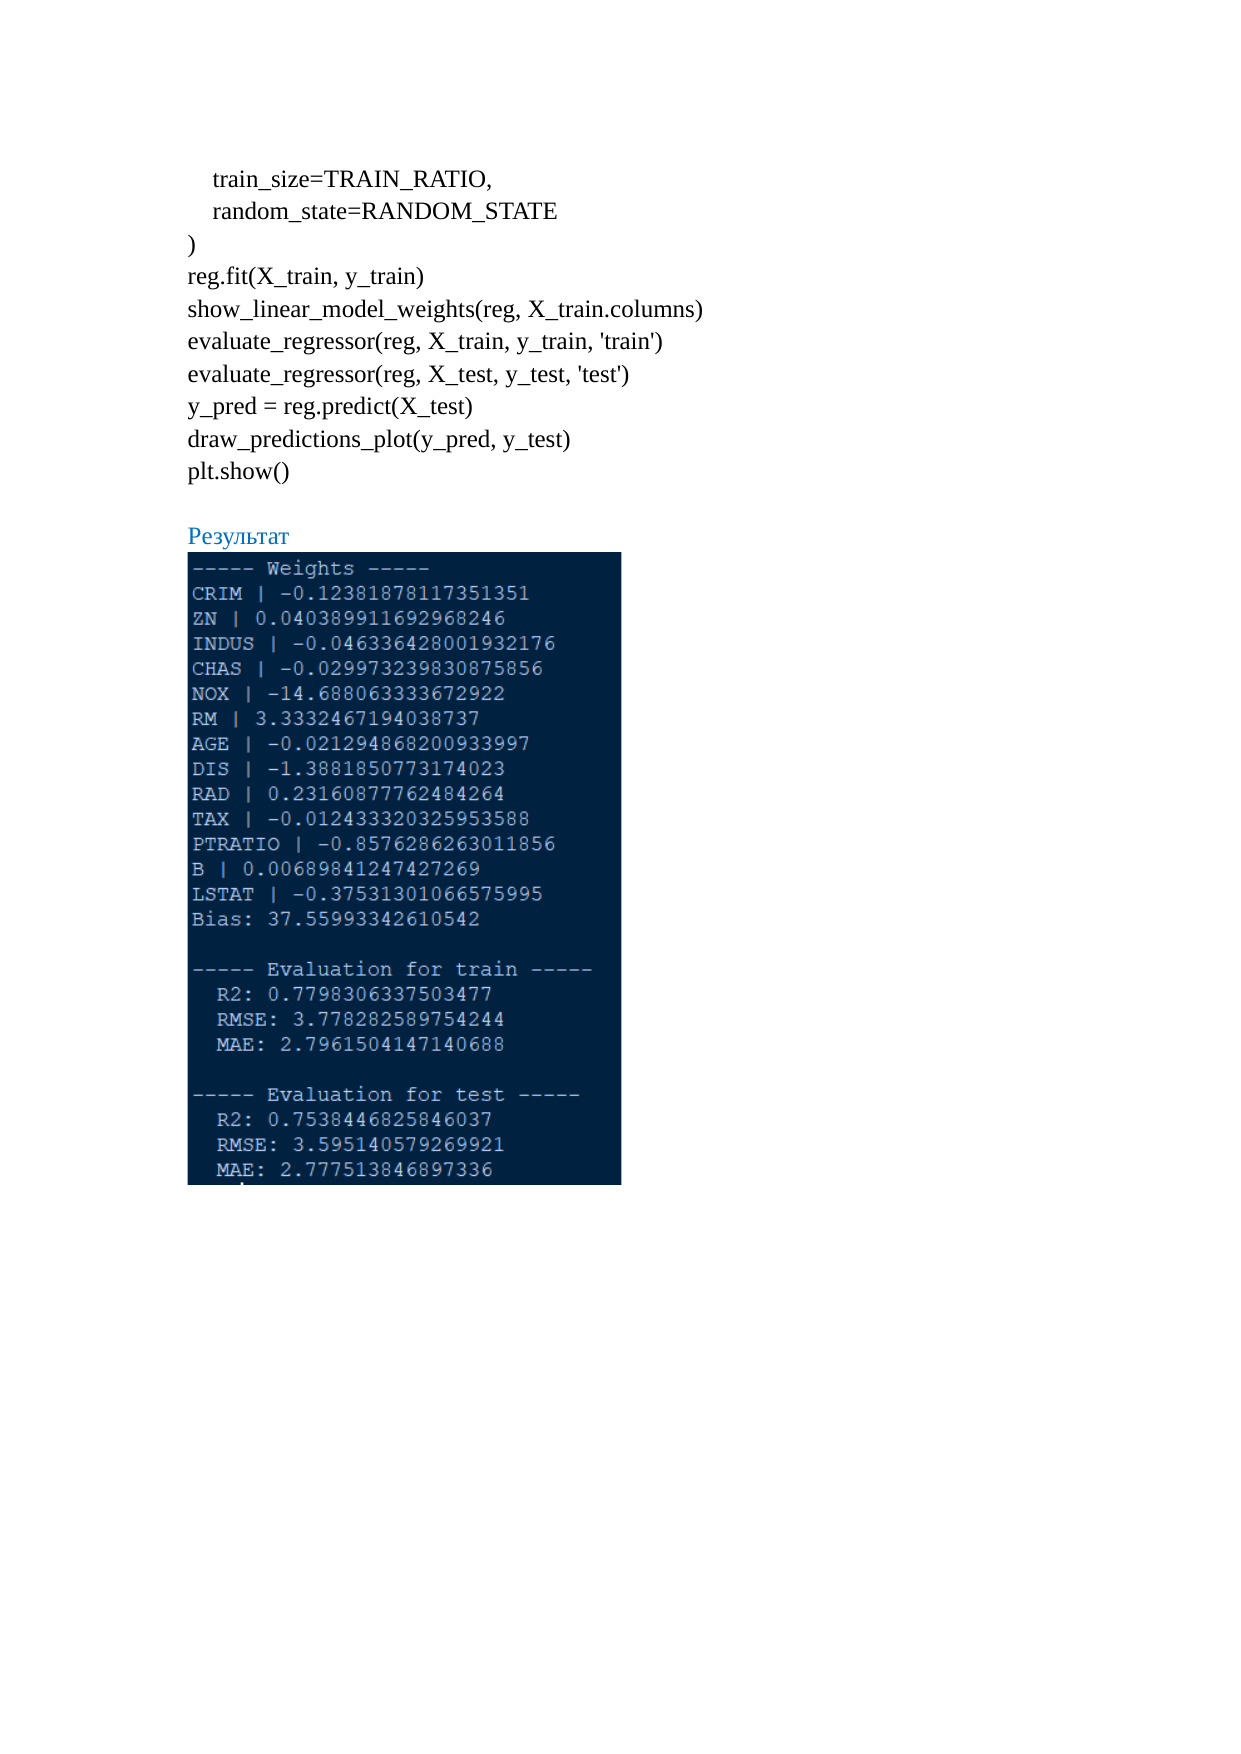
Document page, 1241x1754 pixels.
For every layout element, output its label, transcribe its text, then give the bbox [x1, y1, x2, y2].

text ) [187, 227, 1053, 259]
text y_pred = reg.predict(X_test) [187, 389, 1053, 422]
text random_state=RANDOM_STATE [187, 194, 1053, 227]
text evaluate_regressor(reg, X_train, y_train, 'train') [187, 324, 1053, 357]
text plt.show() [187, 454, 1053, 487]
text Результат [187, 519, 1053, 552]
text draw_predictions_plot(y_pred, y_test) [187, 422, 1053, 454]
text evaluate_regressor(reg, X_test, y_test, 'test') [187, 357, 1053, 389]
text reg.fit(X_train, y_train) [187, 259, 1053, 292]
picture [187, 552, 622, 1185]
text train_size=TRAIN_RATIO, [187, 162, 1053, 194]
text show_linear_model_weights(reg, X_train.columns) [187, 292, 1053, 324]
